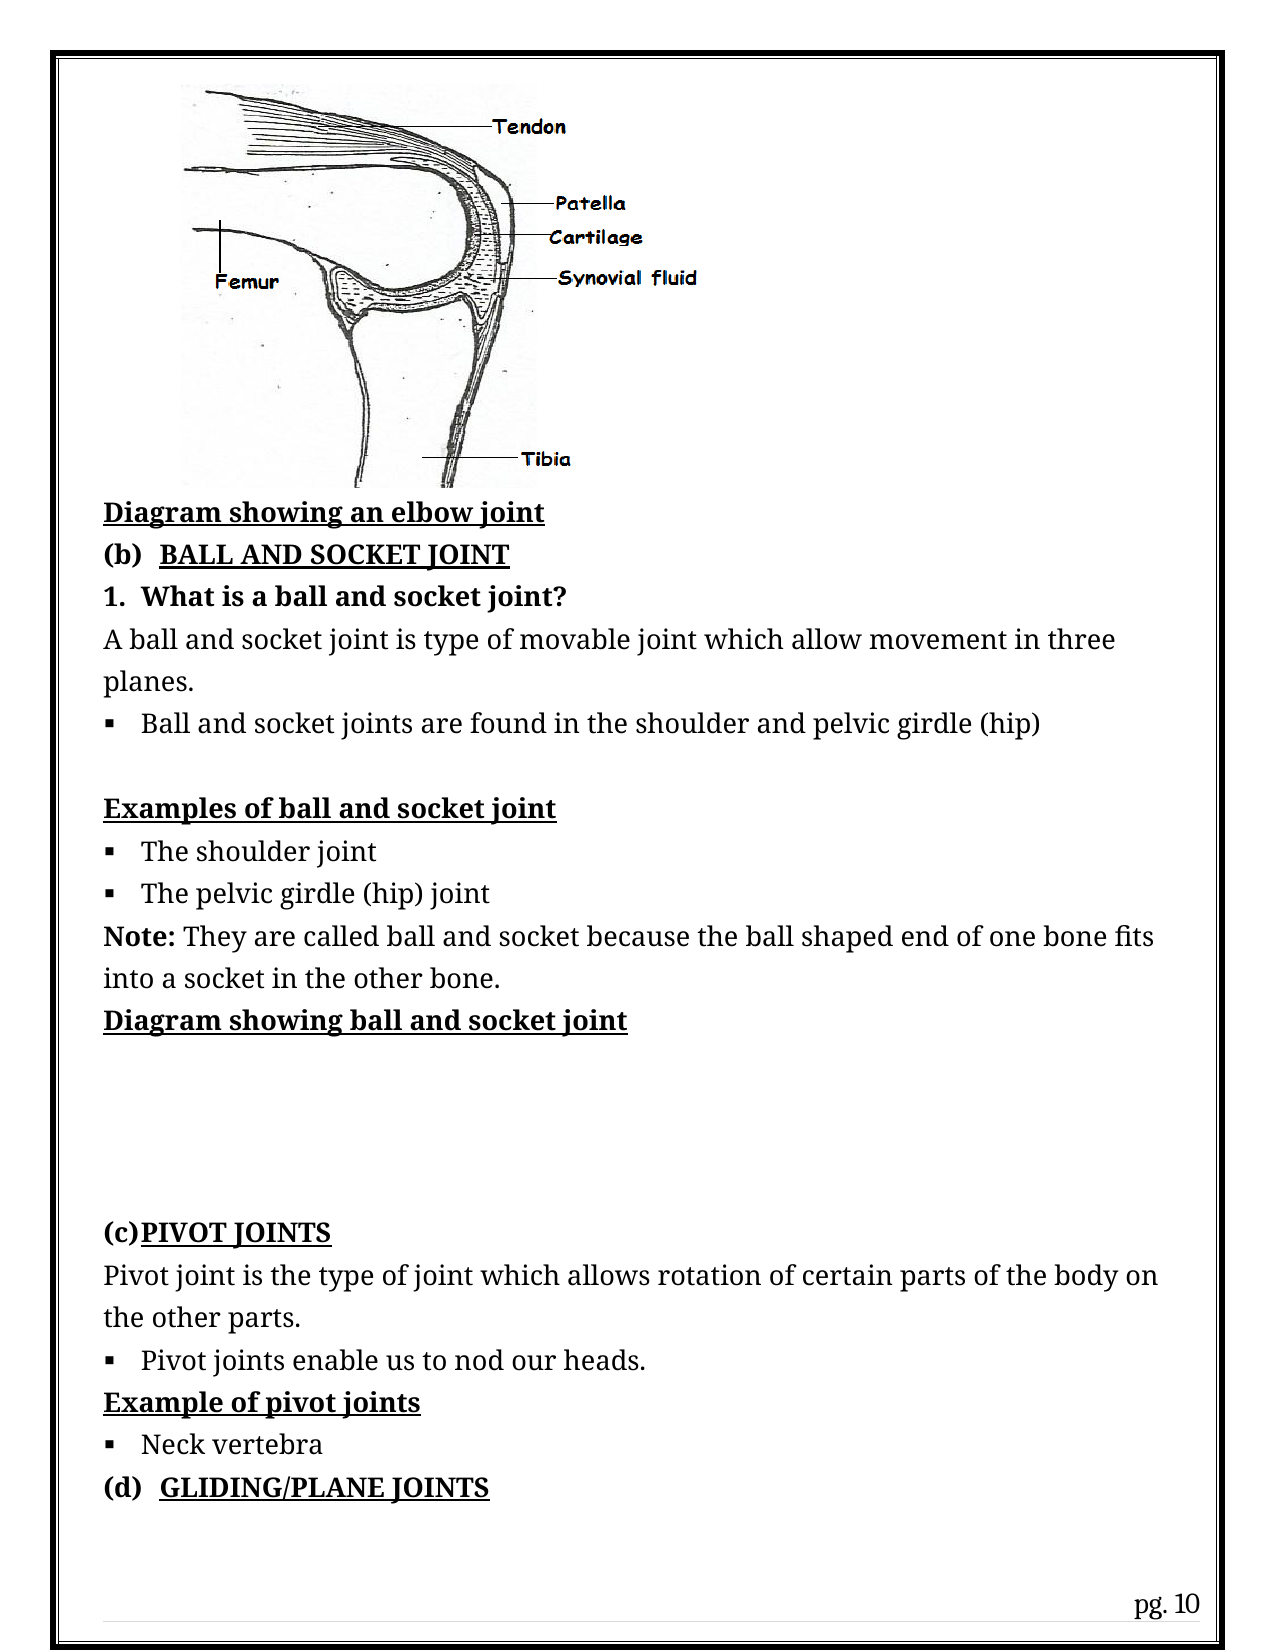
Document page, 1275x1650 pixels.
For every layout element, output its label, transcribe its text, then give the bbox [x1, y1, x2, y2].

list BALL AND SOCKET JOINT [103, 535, 1200, 572]
text Examples of ball and socket joint [103, 790, 1200, 827]
list Pivot joints enable us to nod our heads. [103, 1341, 1200, 1378]
list GLIDING/PLANE JOINTS [103, 1468, 1200, 1505]
text Example of pivot joints [103, 1383, 1200, 1420]
text Note: They are called ball and socket because the ball shaped end of one bone fits into a socket in the other bone. [103, 917, 1200, 996]
list The pelvic girdle (hip) joint [103, 874, 1200, 911]
list PIVOT JOINTS [103, 1214, 1200, 1251]
text Diagram showing an elbow joint [103, 493, 1200, 530]
text Diagram showing ball and socket joint [103, 1002, 1200, 1039]
list The shoulder joint [103, 832, 1200, 869]
picture [178, 84, 700, 488]
text Pivot joint is the type of joint which allows rotation of certain parts of the body on the other parts. [103, 1256, 1200, 1335]
list Neck vertebra [103, 1426, 1200, 1463]
list What is a ball and socket joint? [103, 578, 1200, 615]
text A ball and socket joint is type of movable joint which allow movement in three planes. [103, 620, 1200, 699]
list Ball and socket joints are found in the shoulder and pelvic girdle (hip) [103, 705, 1200, 742]
